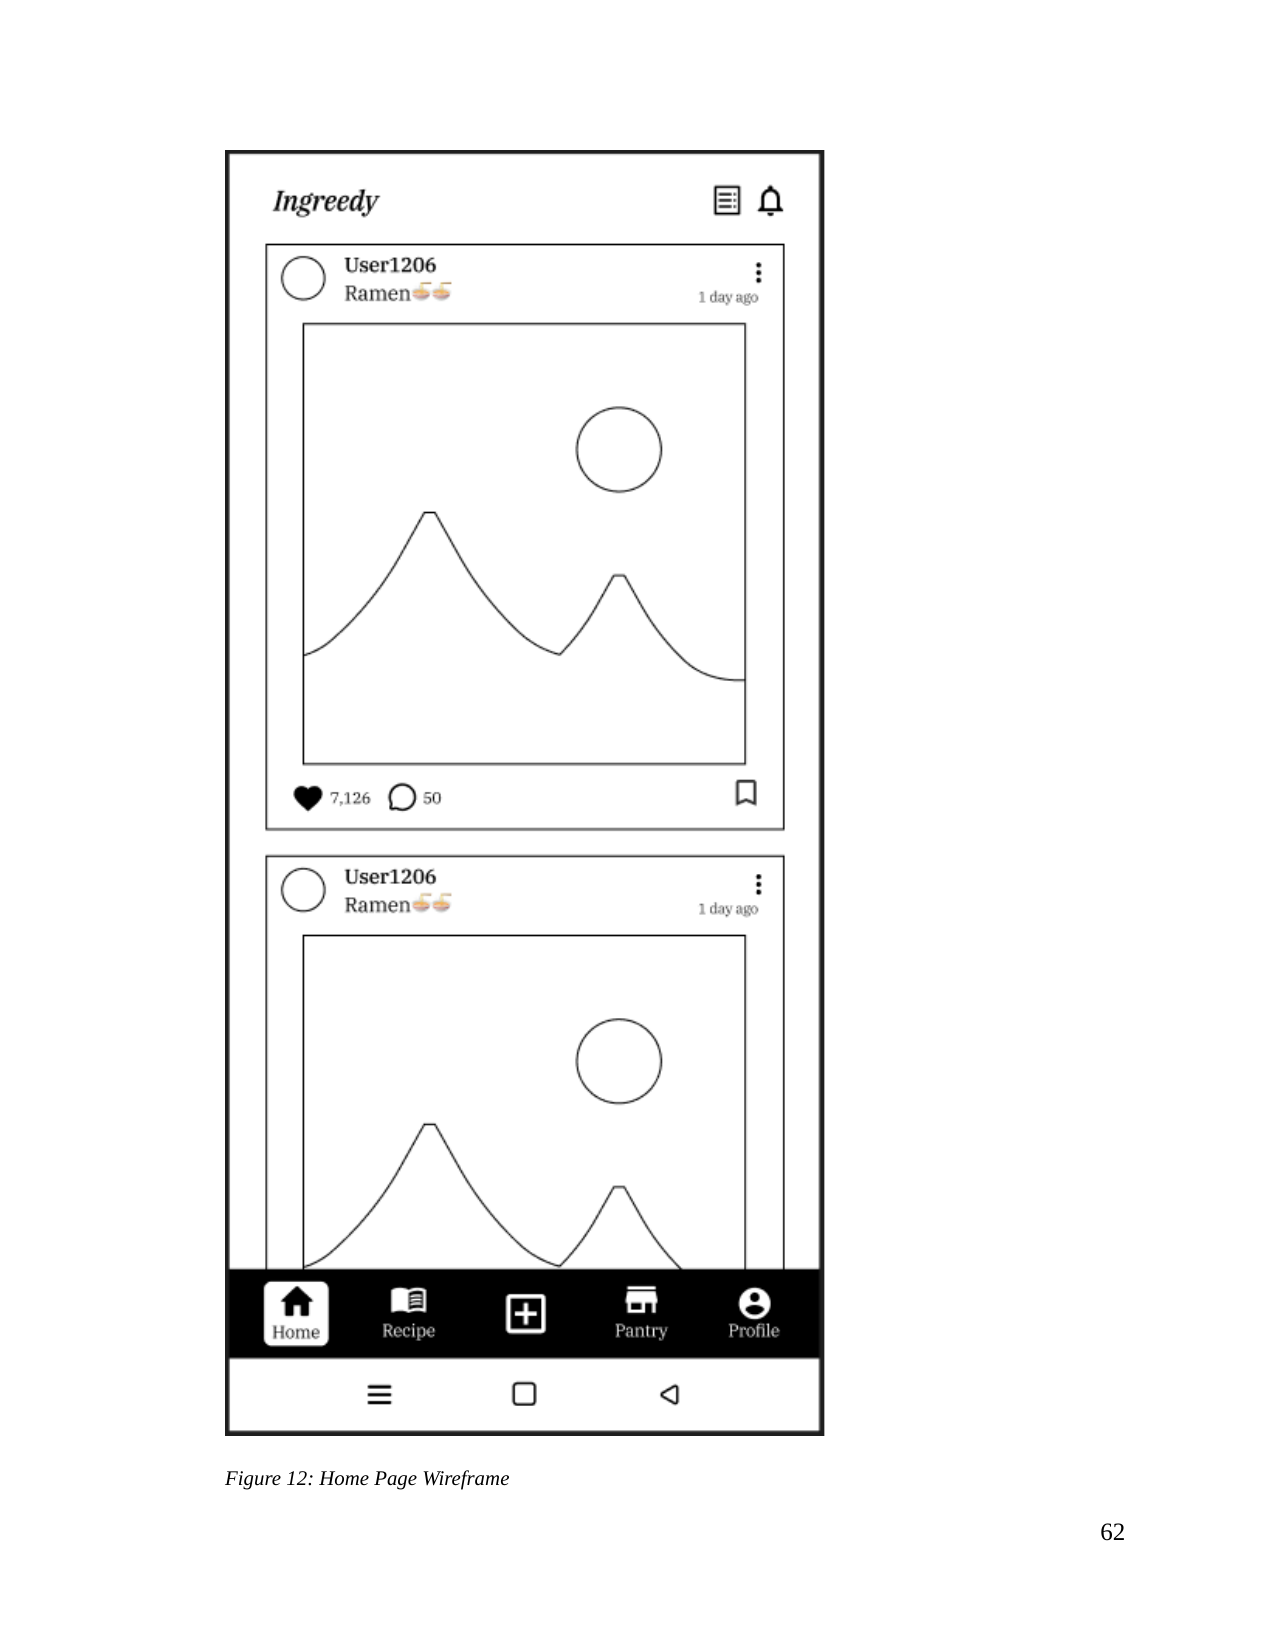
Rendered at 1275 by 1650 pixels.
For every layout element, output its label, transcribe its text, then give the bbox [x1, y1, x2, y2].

picture [225, 150, 825, 1436]
